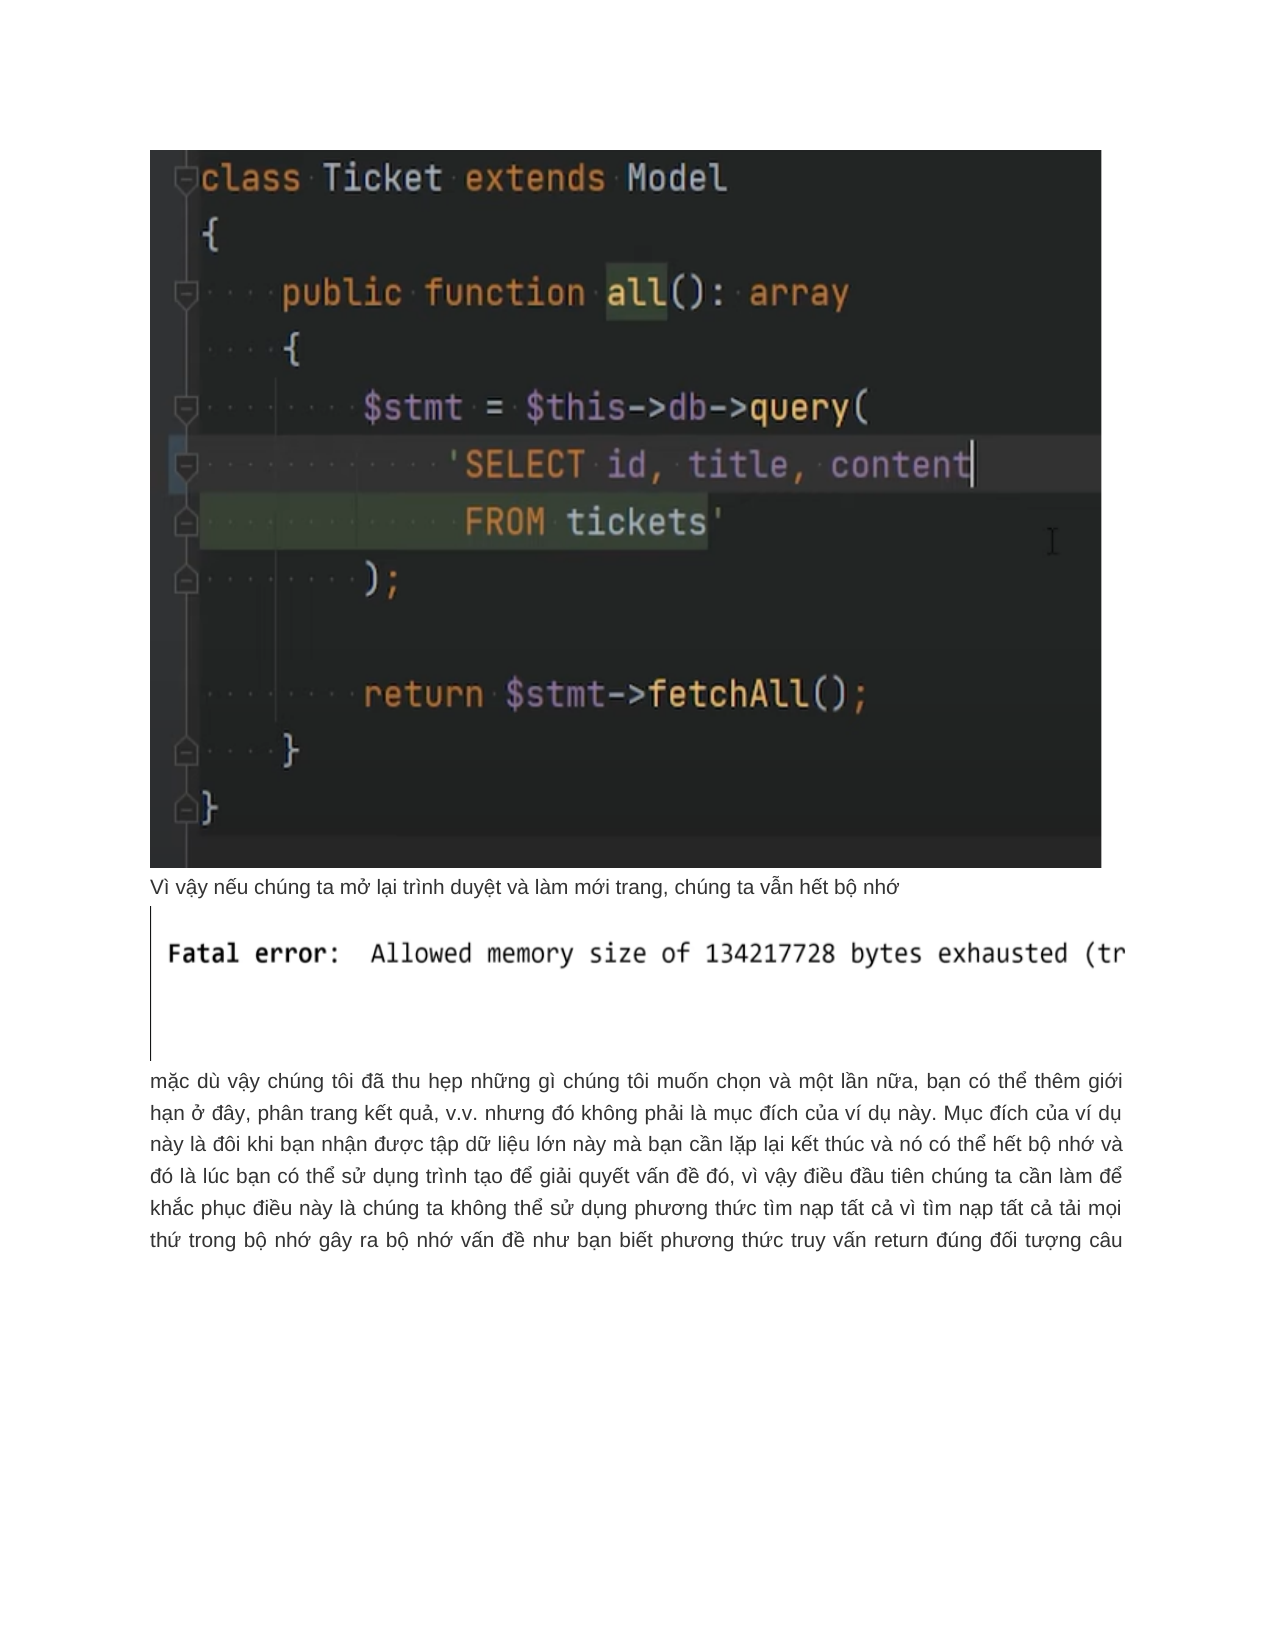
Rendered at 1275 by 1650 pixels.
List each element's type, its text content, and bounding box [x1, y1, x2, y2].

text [150, 1069, 1125, 1252]
text Vì vậy nếu chúng ta mở lại trình duyệt và làm mới trang, chúng ta vẫn hết bộ nhớ [150, 875, 1125, 899]
picture [150, 906, 1125, 1061]
picture [150, 150, 1102, 868]
